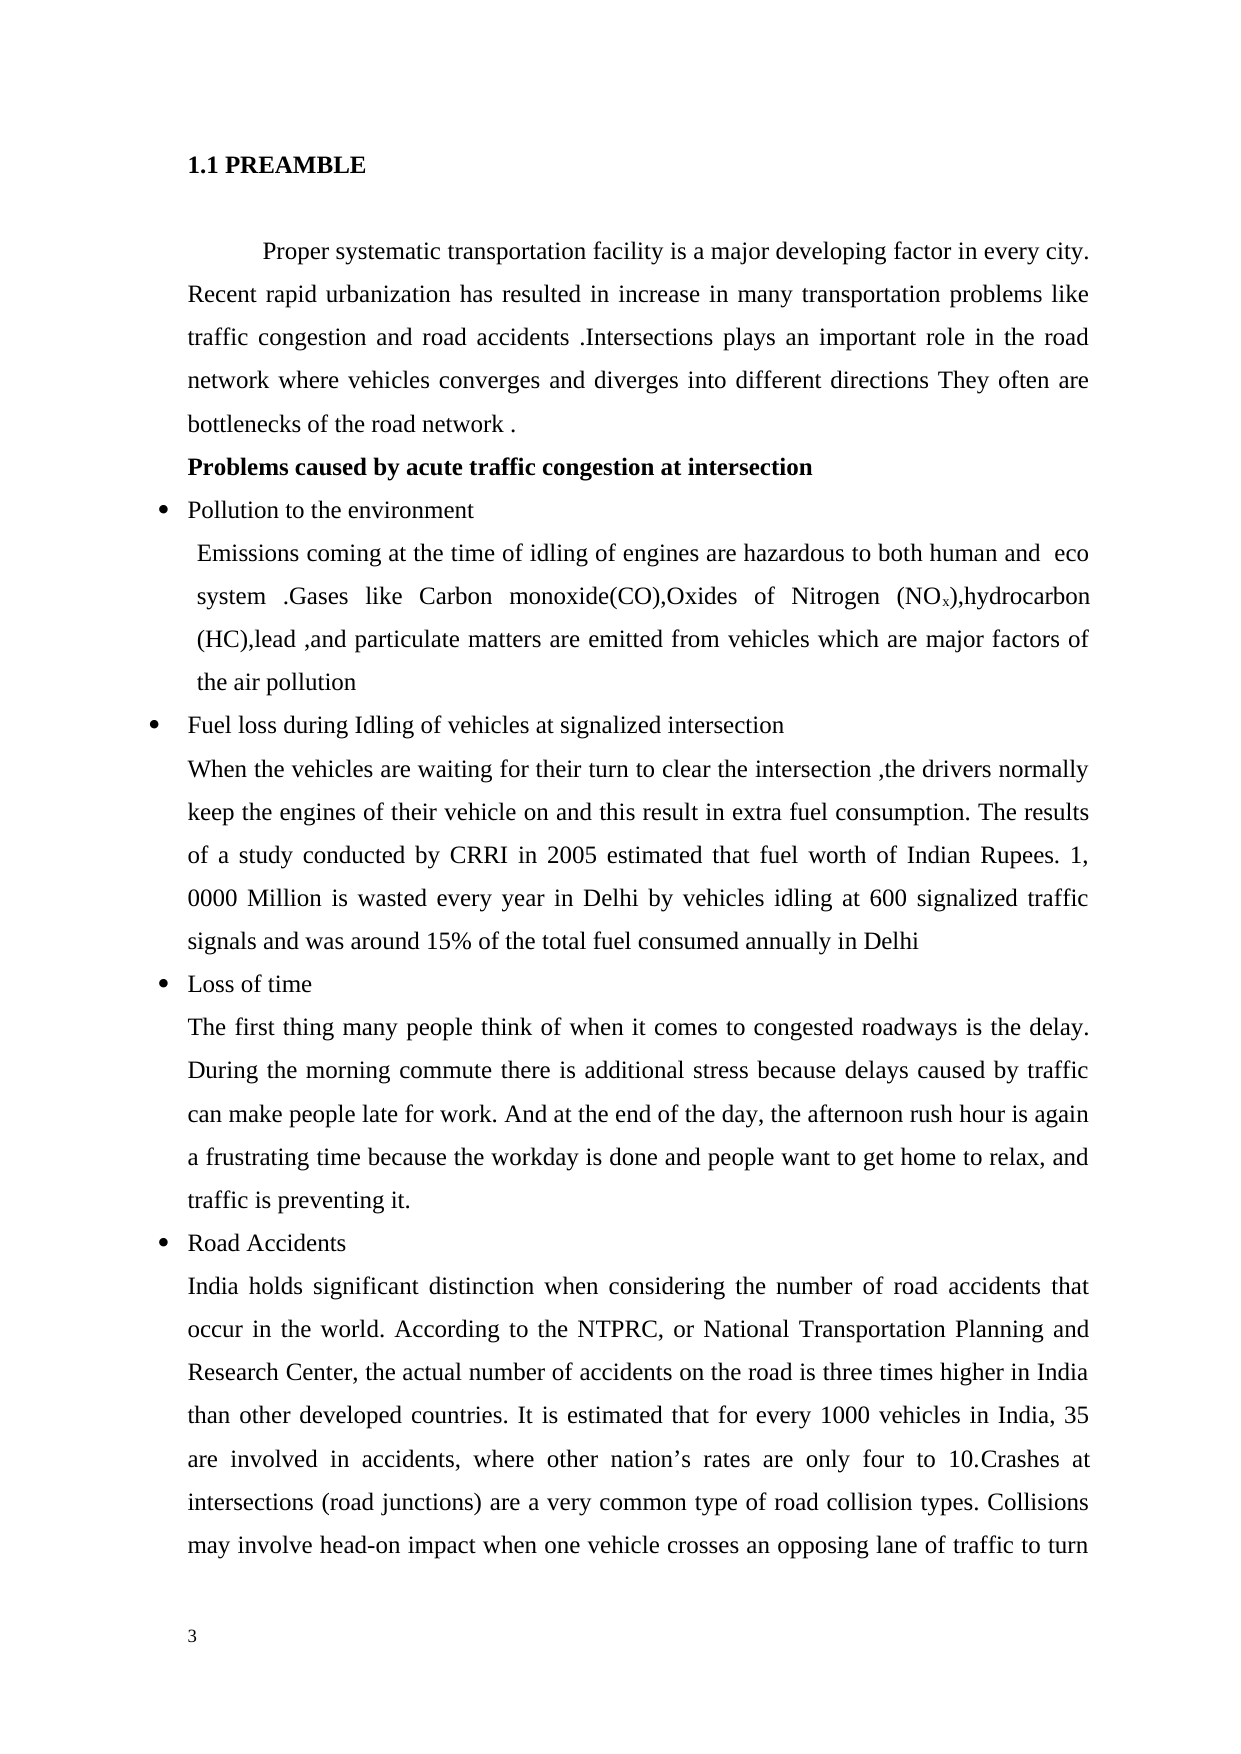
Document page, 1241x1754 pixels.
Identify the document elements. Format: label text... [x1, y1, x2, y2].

list Emissions coming at the time of idling of engines are hazardous to both human and eco system .Gases like Carbon monoxide(CO),Oxides of Nitrogen (NOx),hydrocarbon (HC),lead ,and particulate matters are emitted from vehicles which are major factors of the air pollution [197, 538, 1090, 696]
list Road Accidents [159, 1228, 1090, 1257]
list Fuel loss during Idling of vehicles at signalized intersection [150, 711, 1090, 739]
text The first thing many people think of when it comes to congested roadways is the delay. During the morning commute there is additional stress because delays caused by traffic can make people late for work. And at the end of the day, the afternoon rush hour is again a frustrating time because the workday is done and people want to get home to relax, and traffic is preventing it. [187, 1012, 1090, 1214]
text Proper systematic transportation facility is a major developing factor in every city. Recent rapid urbanization has resulted in increase in many transportation problems like traffic congestion and road accidents .Intersections plays an important role in the road network where vehicles converges and diverges into different directions They often are bottlenecks of the road network . [187, 236, 1090, 437]
text 1.1 PREAMBLE [187, 150, 1090, 179]
list Loss of time [159, 969, 1090, 998]
text Problems caused by acute traffic congestion at intersection [187, 452, 1090, 481]
list Pollution to the environment [159, 495, 1090, 524]
list When the vehicles are waiting for their turn to clear the intersection ,the drivers normally keep the engines of their vehicle on and this result in extra fuel consumption. The results of a study conducted by CRRI in 2005 estimated that fuel worth of Indian Rupees. 1, 0000 Million is wasted every year in Delhi by vehicles idling at 600 signalized traffic signals and was around 15% of the total fuel consumed annually in Delhi [187, 754, 1090, 955]
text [187, 1271, 1090, 1559]
